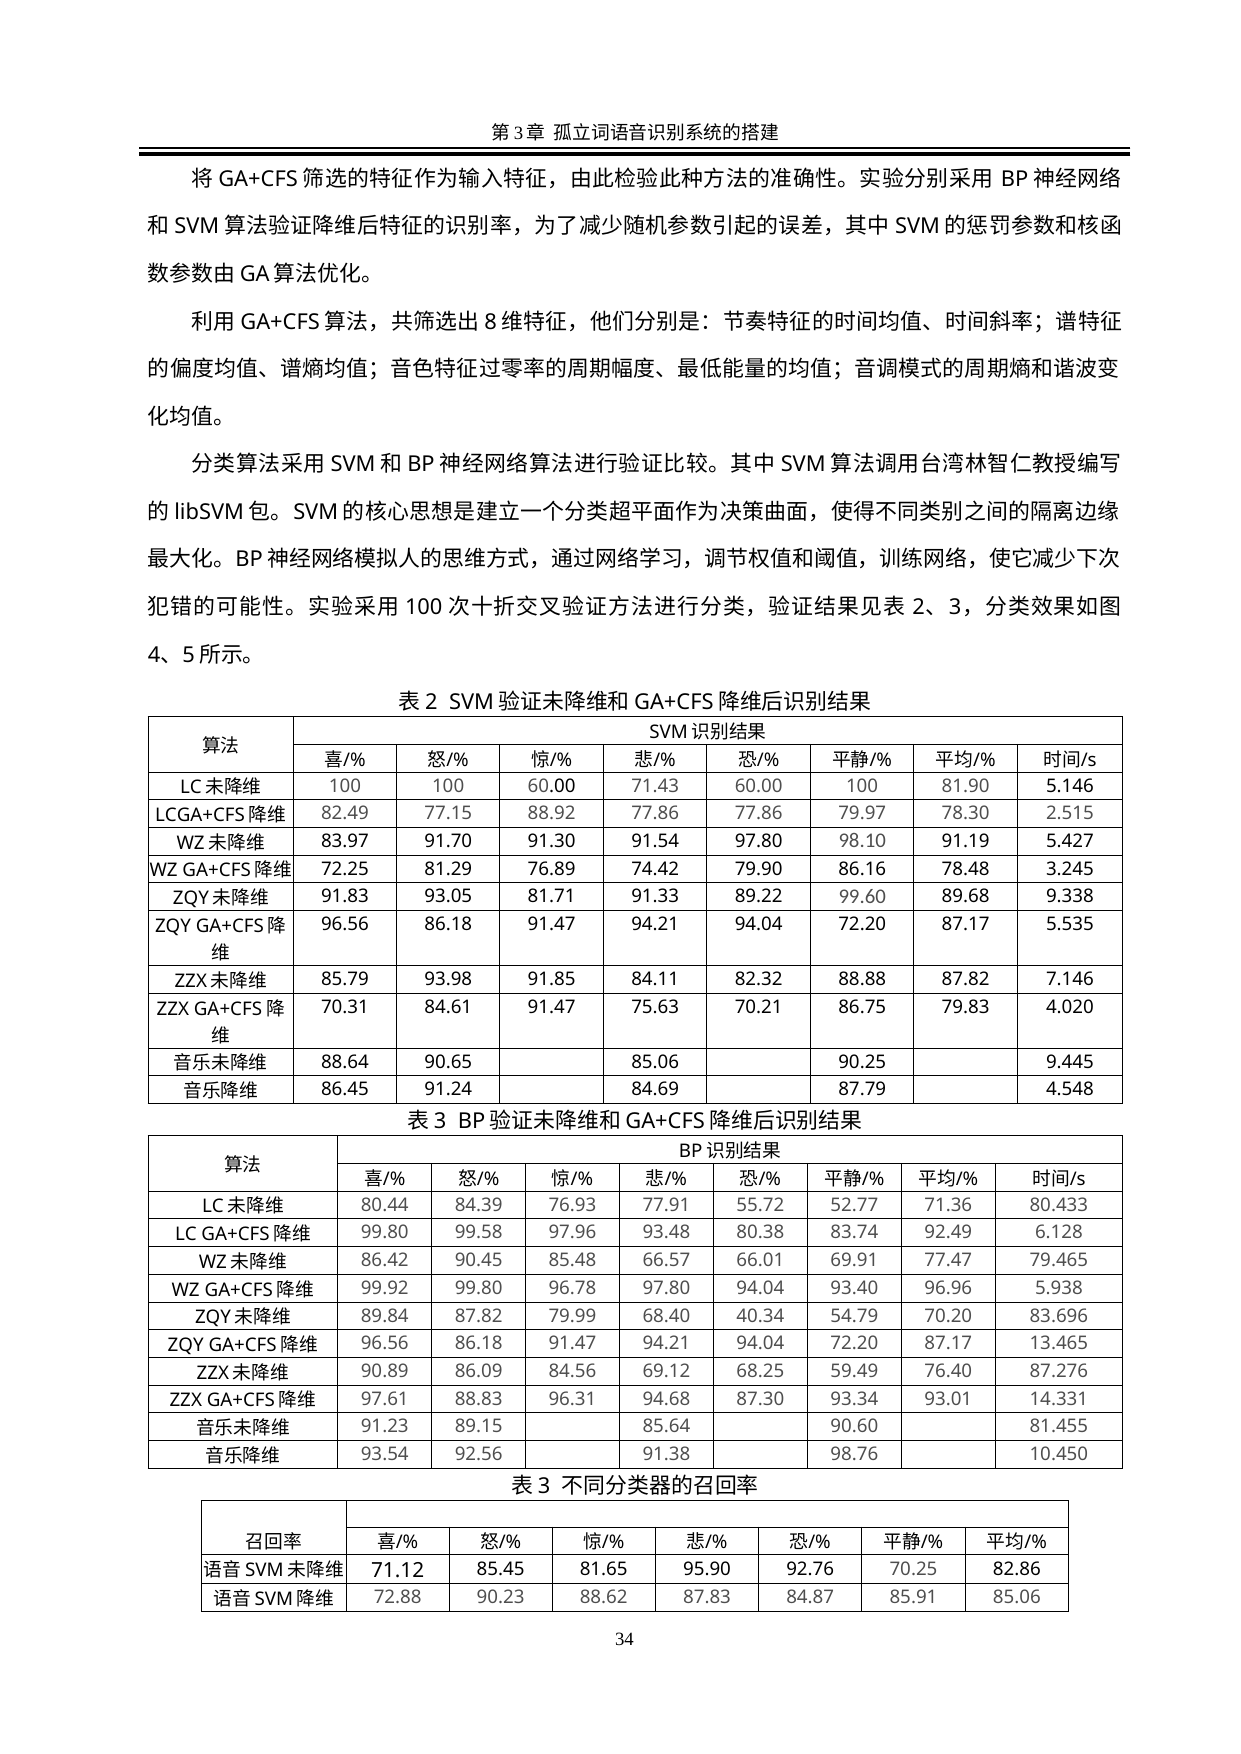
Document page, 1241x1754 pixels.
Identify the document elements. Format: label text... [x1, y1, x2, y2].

table_cell 84.61 [397, 994, 499, 1047]
table_cell 71.12 [347, 1555, 449, 1583]
table_cell 87.17 [914, 911, 1017, 965]
table_cell 平均/% [966, 1528, 1068, 1554]
table_cell 98.76 [808, 1441, 901, 1468]
table_cell 喜/% [294, 745, 396, 771]
table_cell 85.79 [294, 966, 396, 993]
table_cell 3.245 [1018, 856, 1122, 882]
table_cell 92.49 [902, 1219, 995, 1246]
table_cell 90.60 [808, 1413, 901, 1440]
table_cell ZZX未降维 [149, 1358, 337, 1384]
table_cell 97.96 [526, 1219, 619, 1246]
table_cell 85.06 [604, 1049, 706, 1075]
table_cell 惊/% [500, 745, 603, 771]
table_cell 60.00 [707, 773, 810, 799]
table_cell 91.47 [500, 911, 603, 965]
table_cell 语音SVM未降维 [202, 1555, 346, 1583]
table_cell 87.30 [714, 1386, 807, 1412]
table_cell 70.21 [707, 994, 810, 1047]
table_cell 87.79 [811, 1076, 913, 1103]
table_cell 91.30 [500, 828, 603, 854]
table_cell 87.83 [656, 1584, 758, 1611]
table_cell 90.23 [450, 1584, 552, 1611]
table_cell 100 [294, 773, 396, 799]
table_cell WZ未降维 [149, 1247, 337, 1274]
table_cell [500, 1049, 603, 1075]
table_cell 100 [397, 773, 499, 799]
table_cell 怒/% [432, 1164, 525, 1191]
table_cell WZ未降维 [149, 828, 293, 854]
table_cell 平静/% [811, 745, 913, 771]
table_cell 77.47 [902, 1247, 995, 1274]
table_cell 71.43 [604, 773, 706, 799]
text 表2 SVM验证未降维和GA+CFS降维后识别结果 [148, 684, 1122, 716]
table_cell 音乐未降维 [149, 1413, 337, 1440]
table_cell 13.465 [996, 1330, 1122, 1357]
table_header 召回率 [202, 1501, 346, 1554]
table_cell 悲/% [604, 745, 706, 771]
table_cell 75.63 [604, 994, 706, 1047]
table_cell 5.146 [1018, 773, 1122, 799]
table_cell 恐/% [714, 1164, 807, 1191]
table_cell 90.25 [811, 1049, 913, 1075]
table_cell 87.17 [902, 1330, 995, 1357]
table_cell 89.84 [338, 1303, 431, 1329]
table_cell 74.42 [604, 856, 706, 882]
table_cell [914, 1076, 1017, 1103]
table_cell 93.01 [902, 1386, 995, 1412]
table_cell 84.69 [604, 1076, 706, 1103]
table_cell 86.18 [397, 911, 499, 965]
table_cell [914, 1049, 1017, 1075]
table_cell 83.97 [294, 828, 396, 854]
table_cell 70.31 [294, 994, 396, 1047]
table_cell 94.04 [714, 1330, 807, 1357]
table_cell 88.64 [294, 1049, 396, 1075]
table_cell 93.54 [338, 1441, 431, 1468]
table_cell 惊/% [526, 1164, 619, 1191]
table_cell 91.54 [604, 828, 706, 854]
table_cell [714, 1441, 807, 1468]
table_cell 54.79 [808, 1303, 901, 1329]
text 利用GA+CFS算法，共筛选出8维特征，他们分别是：节奏特征的时间均值、时间斜率；谱特征的偏度均值、谱熵均值；音色特征过零率的周期幅度、最低能量的均值；音调模式的周期熵和谐波变化均值。 [148, 304, 1122, 430]
table_cell 82.86 [966, 1555, 1068, 1583]
table_cell 96.96 [902, 1275, 995, 1301]
table_cell 85.64 [620, 1413, 713, 1440]
table_cell [707, 1049, 810, 1075]
table_cell 77.86 [604, 800, 706, 827]
table_cell 52.77 [808, 1192, 901, 1218]
table_cell 94.21 [620, 1330, 713, 1357]
table_header BP识别结果 [338, 1136, 1122, 1163]
table_cell 90.45 [432, 1247, 525, 1274]
table_cell 平静/% [808, 1164, 901, 1191]
table_cell 2.515 [1018, 800, 1122, 827]
table_cell 79.97 [811, 800, 913, 827]
table_cell 88.83 [432, 1386, 525, 1412]
table_cell 59.49 [808, 1358, 901, 1384]
table_cell 99.80 [338, 1219, 431, 1246]
table_cell 恐/% [759, 1528, 861, 1554]
table_cell WZ GA+CFS降维 [149, 856, 293, 882]
table_cell [714, 1413, 807, 1440]
table_cell 88.92 [500, 800, 603, 827]
table_cell 平静/% [862, 1528, 965, 1554]
table_cell 94.68 [620, 1386, 713, 1412]
table_cell 90.89 [338, 1358, 431, 1384]
table_cell 88.62 [553, 1584, 655, 1611]
table_cell 93.98 [397, 966, 499, 993]
table_cell 91.70 [397, 828, 499, 854]
table_cell 99.58 [432, 1219, 525, 1246]
table_cell 91.38 [620, 1441, 713, 1468]
table_cell 69.91 [808, 1247, 901, 1274]
table_cell LC未降维 [149, 773, 293, 799]
table_cell 78.30 [914, 800, 1017, 827]
table_cell ZQY未降维 [149, 883, 293, 910]
table_cell 音乐降维 [149, 1441, 337, 1468]
table_cell 81.71 [500, 883, 603, 910]
table_cell 76.40 [902, 1358, 995, 1384]
table_cell 喜/% [347, 1528, 449, 1554]
table_cell 55.72 [714, 1192, 807, 1218]
table_cell 70.25 [862, 1555, 965, 1583]
table_cell 85.91 [862, 1584, 965, 1611]
table_cell 87.82 [432, 1303, 525, 1329]
table_cell 96.56 [338, 1330, 431, 1357]
table_cell 68.25 [714, 1358, 807, 1384]
table_cell 88.88 [811, 966, 913, 993]
table_cell 100 [811, 773, 913, 799]
table_cell 79.99 [526, 1303, 619, 1329]
table_cell 89.22 [707, 883, 810, 910]
table_cell 85.48 [526, 1247, 619, 1274]
table_cell 97.80 [707, 828, 810, 854]
table_cell 91.33 [604, 883, 706, 910]
table_cell 音乐未降维 [149, 1049, 293, 1075]
table_cell 78.48 [914, 856, 1017, 882]
table_cell 76.93 [526, 1192, 619, 1218]
table_cell 84.11 [604, 966, 706, 993]
table_cell 66.57 [620, 1247, 713, 1274]
table_cell 91.23 [338, 1413, 431, 1440]
table_cell 69.12 [620, 1358, 713, 1384]
table_cell 90.65 [397, 1049, 499, 1075]
table_cell 93.05 [397, 883, 499, 910]
table_cell 96.31 [526, 1386, 619, 1412]
table_cell 96.78 [526, 1275, 619, 1301]
table_cell 79.465 [996, 1247, 1122, 1274]
table_cell ZQY GA+CFS降维 [149, 911, 293, 965]
text 表3 不同分类器的召回率 [148, 1469, 1122, 1500]
table_cell 76.89 [500, 856, 603, 882]
table_cell 94.04 [714, 1275, 807, 1301]
text 将GA+CFS筛选的特征作为输入特征，由此检验此种方法的准确性。实验分别采用BP神经网络和SVM算法验证降维后特征的识别率，为了减少随机参数引起的误差，其中SVM的惩罚参数和核函数参数由GA算法优化。 [148, 161, 1122, 288]
table_cell 86.75 [811, 994, 913, 1047]
table_cell 93.48 [620, 1219, 713, 1246]
table_cell 80.44 [338, 1192, 431, 1218]
table_cell 平均/% [902, 1164, 995, 1191]
table_cell 83.696 [996, 1303, 1122, 1329]
table_cell 86.09 [432, 1358, 525, 1384]
table_cell 82.32 [707, 966, 810, 993]
table_cell 99.60 [811, 883, 913, 910]
table_cell 9.445 [1018, 1049, 1122, 1075]
table_cell 5.427 [1018, 828, 1122, 854]
table_header SVM识别结果 [294, 717, 1122, 744]
table_cell 7.146 [1018, 966, 1122, 993]
table_cell 77.15 [397, 800, 499, 827]
table_cell 怒/% [397, 745, 499, 771]
table_cell 4.548 [1018, 1076, 1122, 1103]
table_cell 81.65 [553, 1555, 655, 1583]
table_cell [526, 1441, 619, 1468]
table_cell 93.40 [808, 1275, 901, 1301]
text 表3 BP验证未降维和GA+CFS降维后识别结果 [148, 1104, 1122, 1135]
table_cell 85.06 [966, 1584, 1068, 1611]
table_cell 语音SVM降维 [202, 1584, 346, 1611]
table_cell 91.19 [914, 828, 1017, 854]
table_cell 86.42 [338, 1247, 431, 1274]
table_cell 72.20 [808, 1330, 901, 1357]
table_cell LC未降维 [149, 1192, 337, 1218]
table_cell 94.04 [707, 911, 810, 965]
table_cell ZZX GA+CFS降维 [149, 994, 293, 1047]
table_header 算法 [149, 1136, 337, 1191]
table_cell 95.90 [656, 1555, 758, 1583]
table_cell 40.34 [714, 1303, 807, 1329]
table_header [347, 1501, 1068, 1527]
table_cell 81.29 [397, 856, 499, 882]
table_cell 9.338 [1018, 883, 1122, 910]
table_cell 94.21 [604, 911, 706, 965]
table_cell 80.433 [996, 1192, 1122, 1218]
table_cell 4.020 [1018, 994, 1122, 1047]
table_cell 悲/% [620, 1164, 713, 1191]
table_cell 98.10 [811, 828, 913, 854]
table_cell 92.76 [759, 1555, 861, 1583]
table_cell 92.56 [432, 1441, 525, 1468]
table_cell 82.49 [294, 800, 396, 827]
table_cell 79.83 [914, 994, 1017, 1047]
table_cell 91.24 [397, 1076, 499, 1103]
table_cell 96.56 [294, 911, 396, 965]
table_cell LCGA+CFS降维 [149, 800, 293, 827]
table_cell 91.47 [500, 994, 603, 1047]
table_cell ZZX GA+CFS降维 [149, 1386, 337, 1412]
table_cell 97.80 [620, 1275, 713, 1301]
table_cell 60.00 [500, 773, 603, 799]
table_cell 72.88 [347, 1584, 449, 1611]
table_cell 91.47 [526, 1330, 619, 1357]
table_cell 81.455 [996, 1413, 1122, 1440]
table_cell 10.450 [996, 1441, 1122, 1468]
table_cell [526, 1413, 619, 1440]
table_cell LC GA+CFS降维 [149, 1219, 337, 1246]
table_cell 惊/% [553, 1528, 655, 1554]
table_cell 喜/% [338, 1164, 431, 1191]
table_cell [902, 1413, 995, 1440]
table_cell 87.276 [996, 1358, 1122, 1384]
table_cell 91.85 [500, 966, 603, 993]
table_cell 99.80 [432, 1275, 525, 1301]
table_cell 68.40 [620, 1303, 713, 1329]
table_cell 恐/% [707, 745, 810, 771]
table_cell 99.92 [338, 1275, 431, 1301]
table_cell 97.61 [338, 1386, 431, 1412]
table_cell 77.91 [620, 1192, 713, 1218]
table_cell 71.36 [902, 1192, 995, 1218]
table_cell 音乐降维 [149, 1076, 293, 1103]
table_cell 5.938 [996, 1275, 1122, 1301]
table_cell ZQY未降维 [149, 1303, 337, 1329]
table_cell 66.01 [714, 1247, 807, 1274]
table_cell 72.20 [811, 911, 913, 965]
table_cell 5.535 [1018, 911, 1122, 965]
table_cell 81.90 [914, 773, 1017, 799]
table_cell 84.87 [759, 1584, 861, 1611]
table_cell [902, 1441, 995, 1468]
table_cell 91.83 [294, 883, 396, 910]
table_cell 80.38 [714, 1219, 807, 1246]
table_cell 77.86 [707, 800, 810, 827]
table_cell 83.74 [808, 1219, 901, 1246]
table_cell [500, 1076, 603, 1103]
table_cell 平均/% [914, 745, 1017, 771]
table_cell 时间/s [996, 1164, 1122, 1191]
table_cell 72.25 [294, 856, 396, 882]
table_cell 时间/s [1018, 745, 1122, 771]
table_cell 70.20 [902, 1303, 995, 1329]
table_cell 87.82 [914, 966, 1017, 993]
table_cell 84.39 [432, 1192, 525, 1218]
table_header 算法 [149, 717, 293, 771]
table_cell 悲/% [656, 1528, 758, 1554]
table_cell 怒/% [450, 1528, 552, 1554]
table_cell 93.34 [808, 1386, 901, 1412]
table_cell 6.128 [996, 1219, 1122, 1246]
table_cell 86.18 [432, 1330, 525, 1357]
table_cell WZ GA+CFS降维 [149, 1275, 337, 1301]
table_cell 89.68 [914, 883, 1017, 910]
table_cell 86.16 [811, 856, 913, 882]
text 分类算法采用SVM和BP神经网络算法进行验证比较。其中SVM算法调用台湾林智仁教授编写的libSVM包。SVM的核心思想是建立一个分类超平面作为决策曲面，使得不同类别之间的隔离边缘最大化。BP神经网络模拟人的思维方式，通过网络学习，调节权值和阈值，训练网络，使它减少下次犯错的可能性。实验采用100次十折交叉验证方法进行分类，验证结果见表2、3，分类效果如图4、5所示。 [148, 446, 1122, 668]
table_cell 84.56 [526, 1358, 619, 1384]
table_cell ZQY GA+CFS降维 [149, 1330, 337, 1357]
table_cell 86.45 [294, 1076, 396, 1103]
table_cell [707, 1076, 810, 1103]
table_cell 85.45 [450, 1555, 552, 1583]
table_cell 79.90 [707, 856, 810, 882]
table_cell 89.15 [432, 1413, 525, 1440]
table_cell ZZX未降维 [149, 966, 293, 993]
table_cell 14.331 [996, 1386, 1122, 1412]
